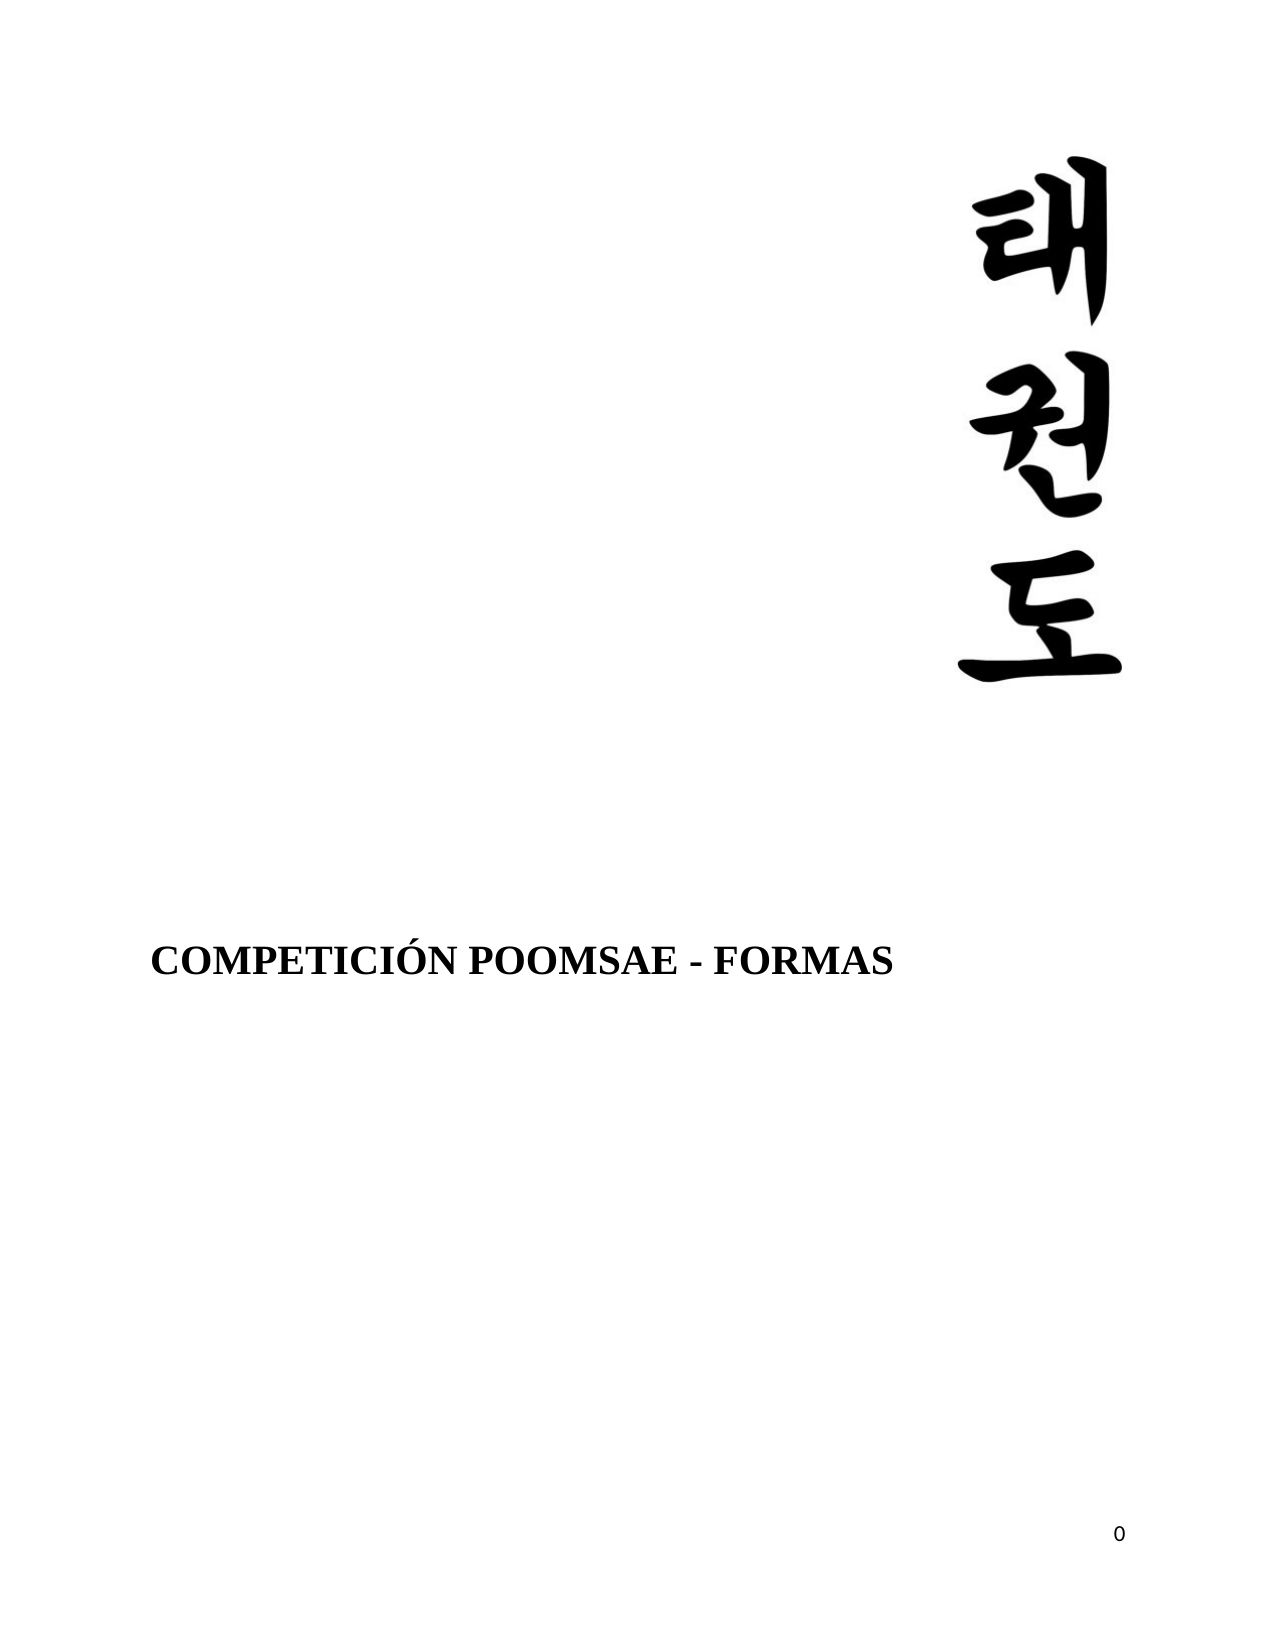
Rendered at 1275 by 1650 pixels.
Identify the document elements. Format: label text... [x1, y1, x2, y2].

text COMPETICIÓN POOMSAE - FORMAS [150, 935, 1125, 983]
picture [953, 150, 1126, 692]
